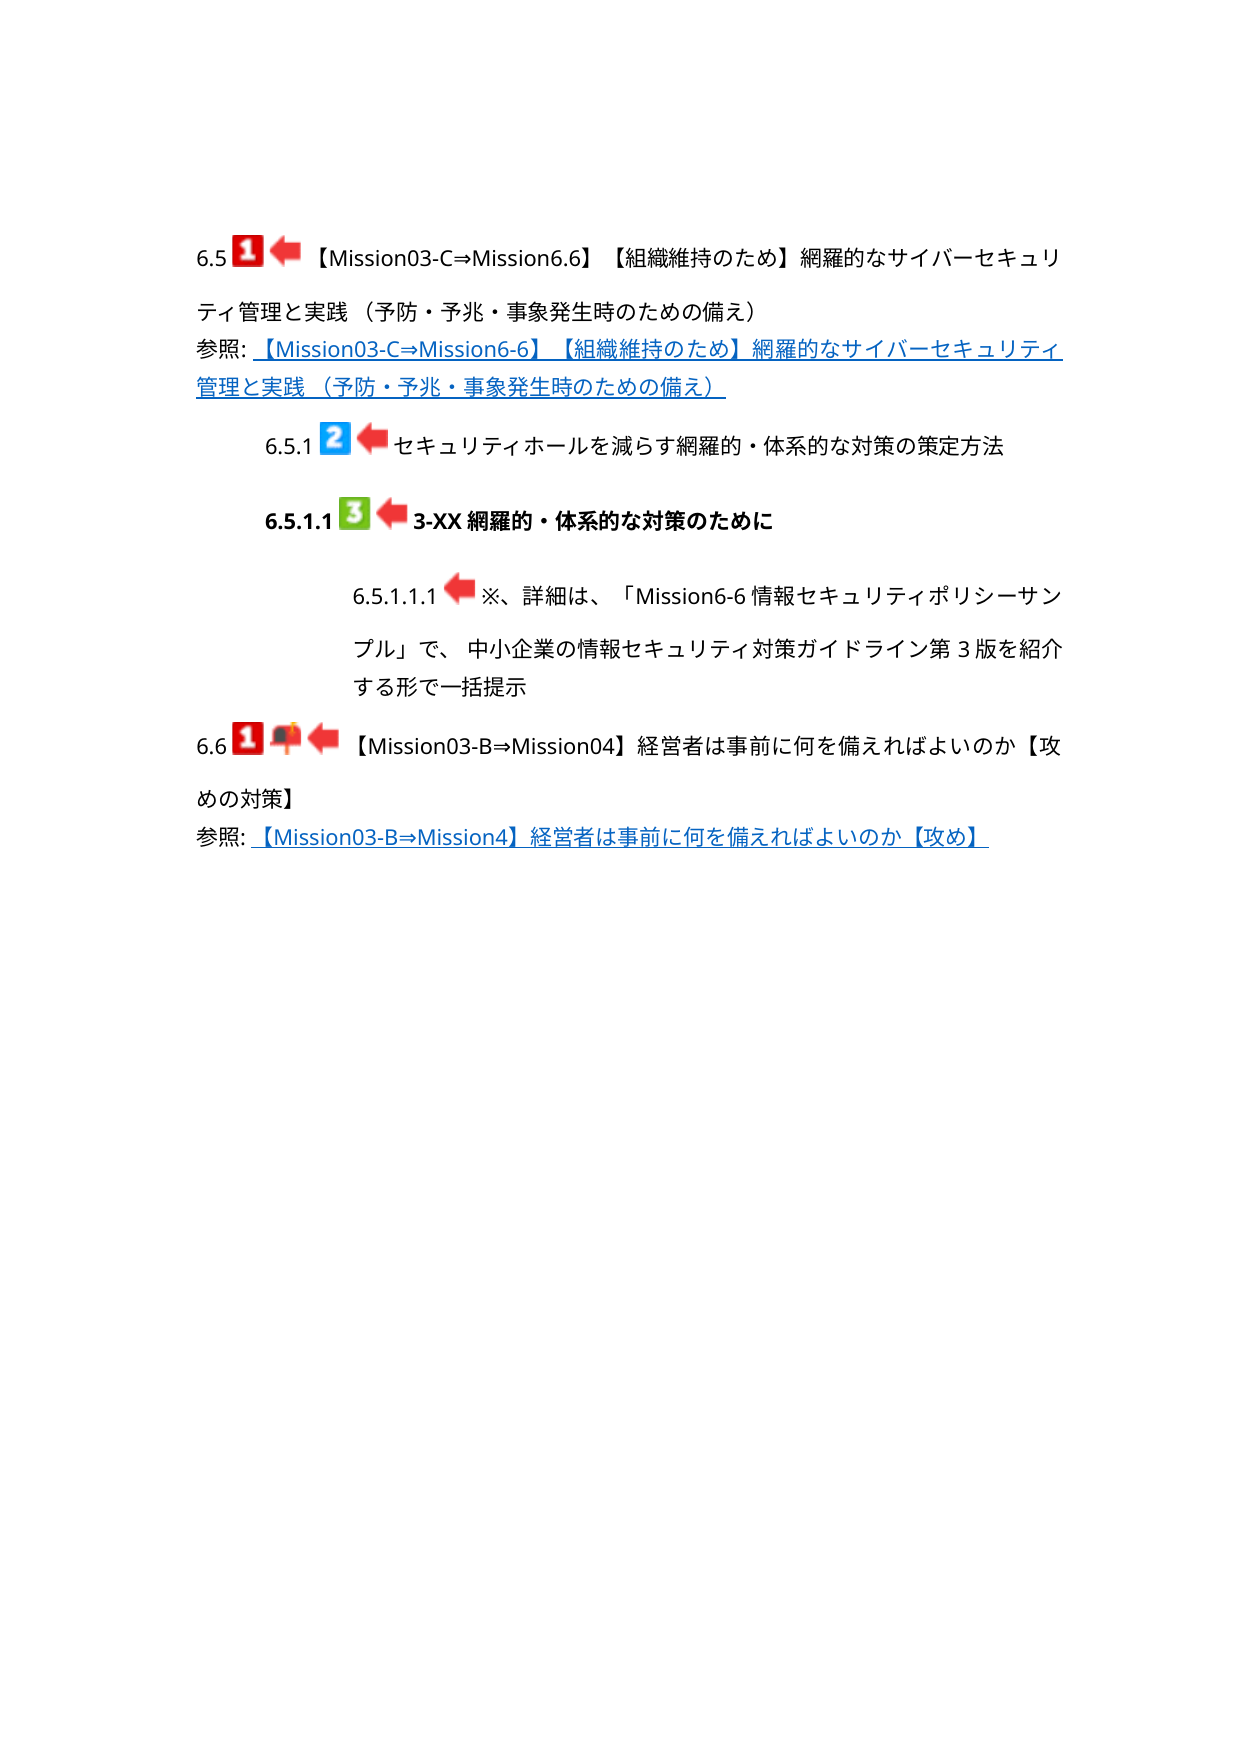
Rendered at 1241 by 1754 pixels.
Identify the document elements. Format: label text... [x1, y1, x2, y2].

text セキュリティホールを減らす網羅的・体系的な対策の策定方法 [265, 404, 1063, 479]
text 【Mission03-B⇒Mission04】経営者は事前に何を備えればよいのか【攻めの対策】 [196, 704, 1063, 817]
picture [307, 722, 339, 755]
picture [269, 235, 301, 267]
picture [232, 235, 264, 267]
picture [376, 497, 408, 530]
text ※、詳細は、「Mission6-6情報セキュリティポリシーサンプル」で、 中小企業の情報セキュリティ対策ガイドライン第3版を紹介する形で一括提示 [352, 554, 1063, 704]
picture [269, 722, 302, 755]
text 参照: 【Mission03-C⇒Mission6-6】【組織維持のため】網羅的なサイバーセキュリティ管理と実践 （予防・予兆・事象発生時のための備え） [196, 329, 1063, 404]
picture [232, 722, 264, 755]
text 【Mission03-C⇒Mission6.6】【組織維持のため】網羅的なサイバーセキュリティ管理と実践 （予防・予兆・事象発生時のための備え） [196, 217, 1063, 329]
text 参照: 【Mission03-B⇒Mission4】経営者は事前に何を備えればよいのか【攻め】 [196, 817, 1063, 854]
picture [443, 572, 476, 605]
picture [319, 422, 351, 455]
picture [339, 497, 371, 530]
picture [356, 422, 388, 455]
text 3-XX 網羅的・体系的な対策のために [265, 479, 1063, 554]
